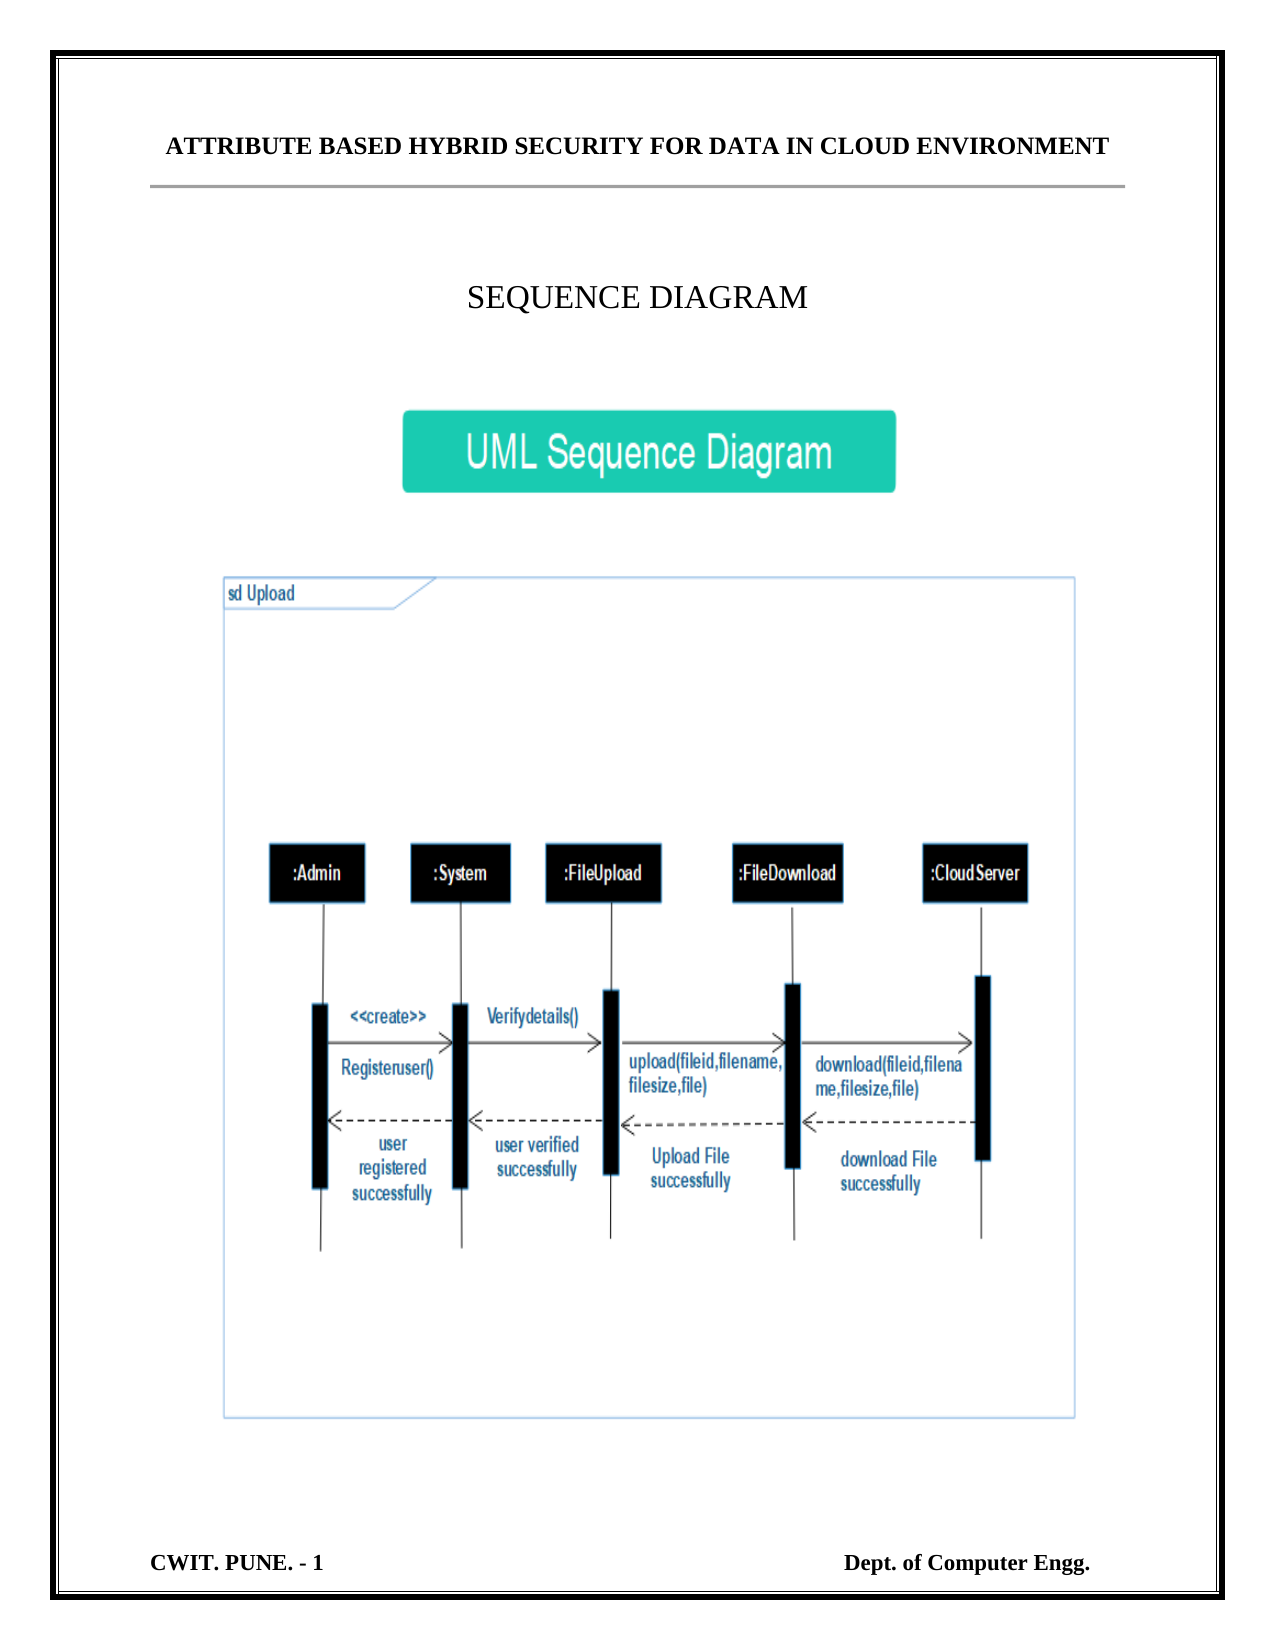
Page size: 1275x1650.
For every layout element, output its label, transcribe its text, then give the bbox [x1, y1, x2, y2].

picture [181, 364, 1143, 1449]
text SEQUENCE DIAGRAM [150, 278, 1125, 316]
